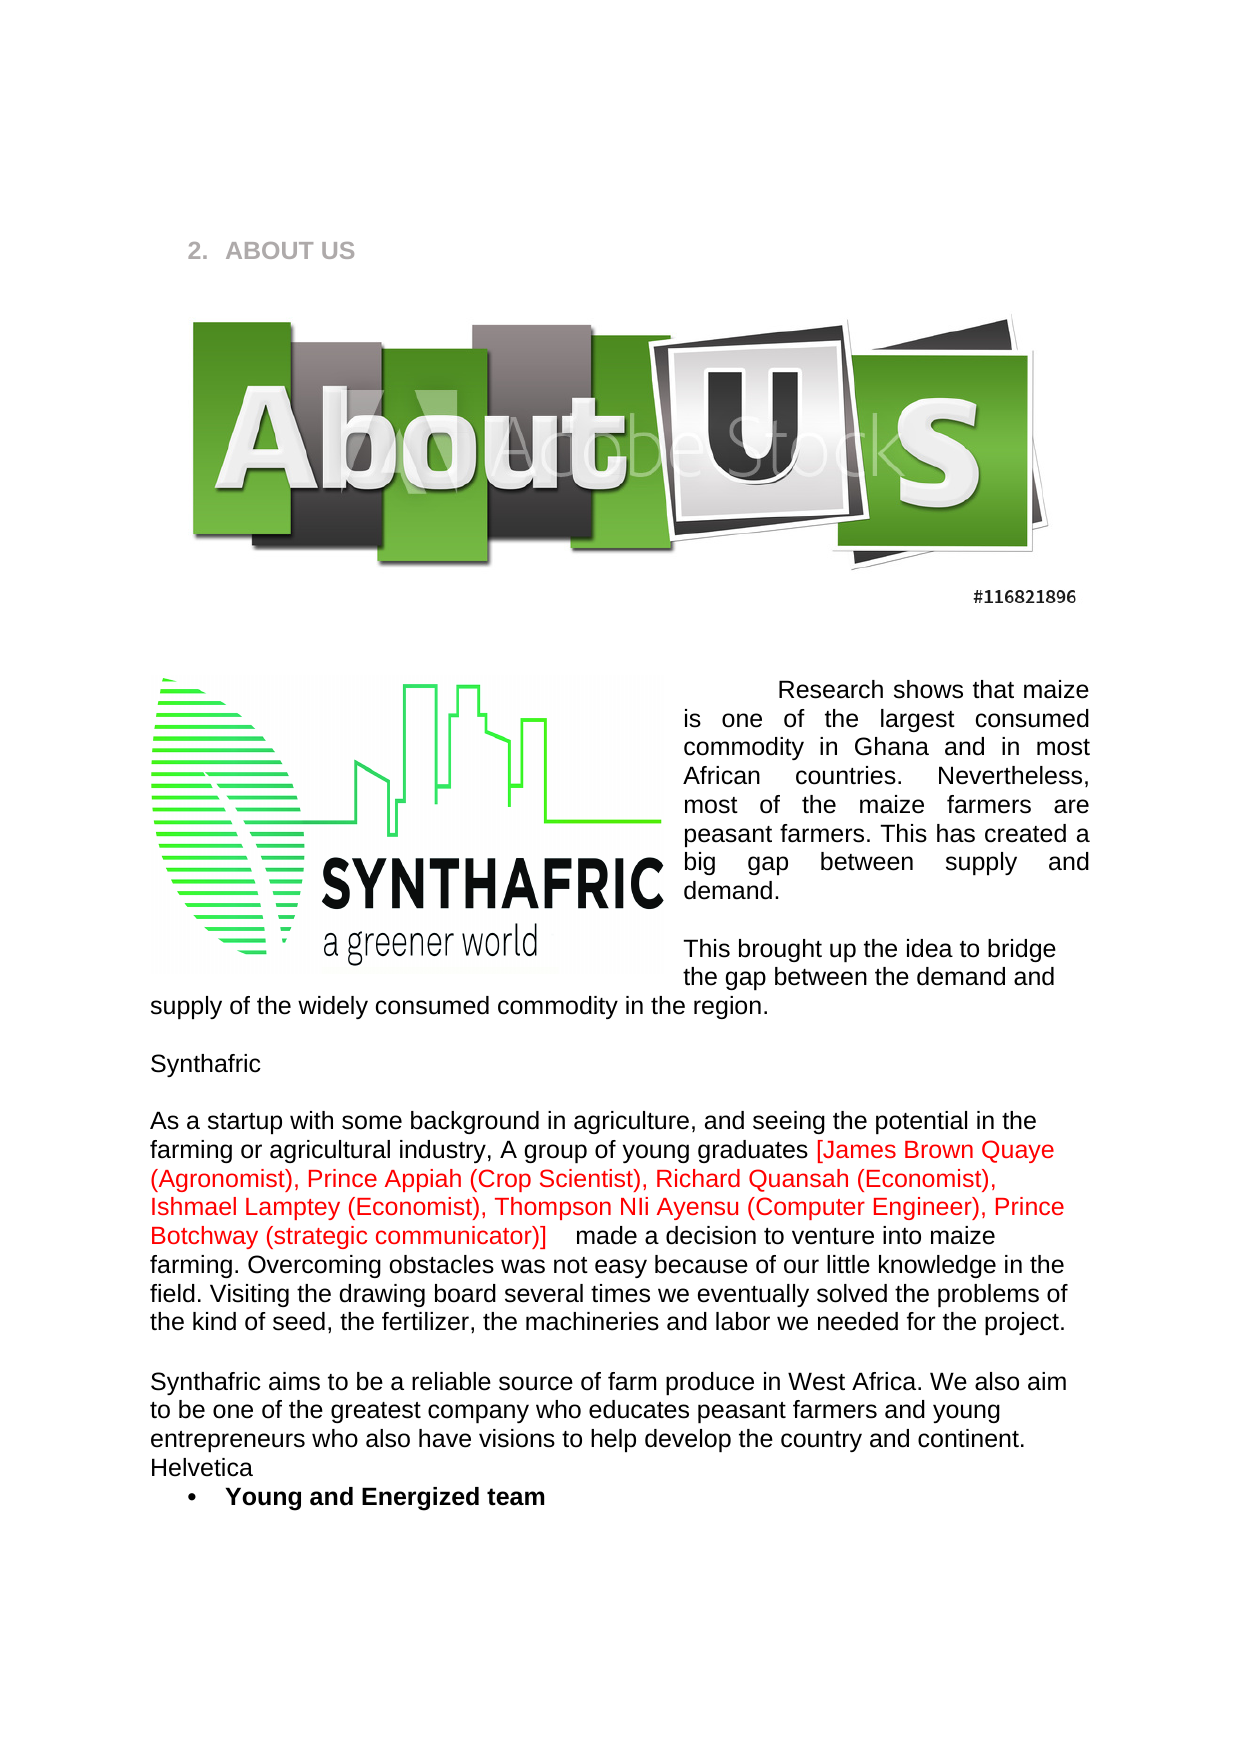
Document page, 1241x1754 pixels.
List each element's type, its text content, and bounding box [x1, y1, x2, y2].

text Synthafric [150, 1049, 1090, 1077]
list Young and Energized team [187, 1482, 1090, 1510]
picture [150, 265, 1090, 618]
text Synthafric aims to be a reliable source of farm produce in West Africa. We also aim to be one of the greatest company who educates peasant farmers and young entrepreneurs who also have visions to help develop the country and continent. [150, 1367, 1090, 1453]
list ABOUT US [187, 236, 1090, 265]
text Helvetica [150, 1453, 1090, 1482]
text As a startup with some background in agriculture, and seeing the potential in the farming or agricultural industry, A group of young graduates [James Brown Quaye (Agronomist), Prince Appiah (Crop Scientist), Richard Quansah (Economist), Ishmael Lamptey (Economist), Thompson NIi Ayensu (Computer Engineer), Prince Botchway (strategic communicator)] made a decision to venture into maize farming. Overcoming obstacles was not easy because of our little knowledge in the field. Visiting the drawing board several times we eventually solved the problems of the kind of seed, the fertilizer, the machineries and labor we needed for the project. [150, 1106, 1090, 1367]
text This brought up the idea to bridge the gap between the demand and supply of the widely consumed commodity in the region. [150, 934, 1090, 1020]
text Research shows that maize is one of the largest consumed commodity in Ghana and in most African countries. Nevertheless, most of the maize farmers are peasant farmers. This has created a big gap between supply and demand. [665, 675, 1090, 905]
picture [150, 675, 665, 974]
